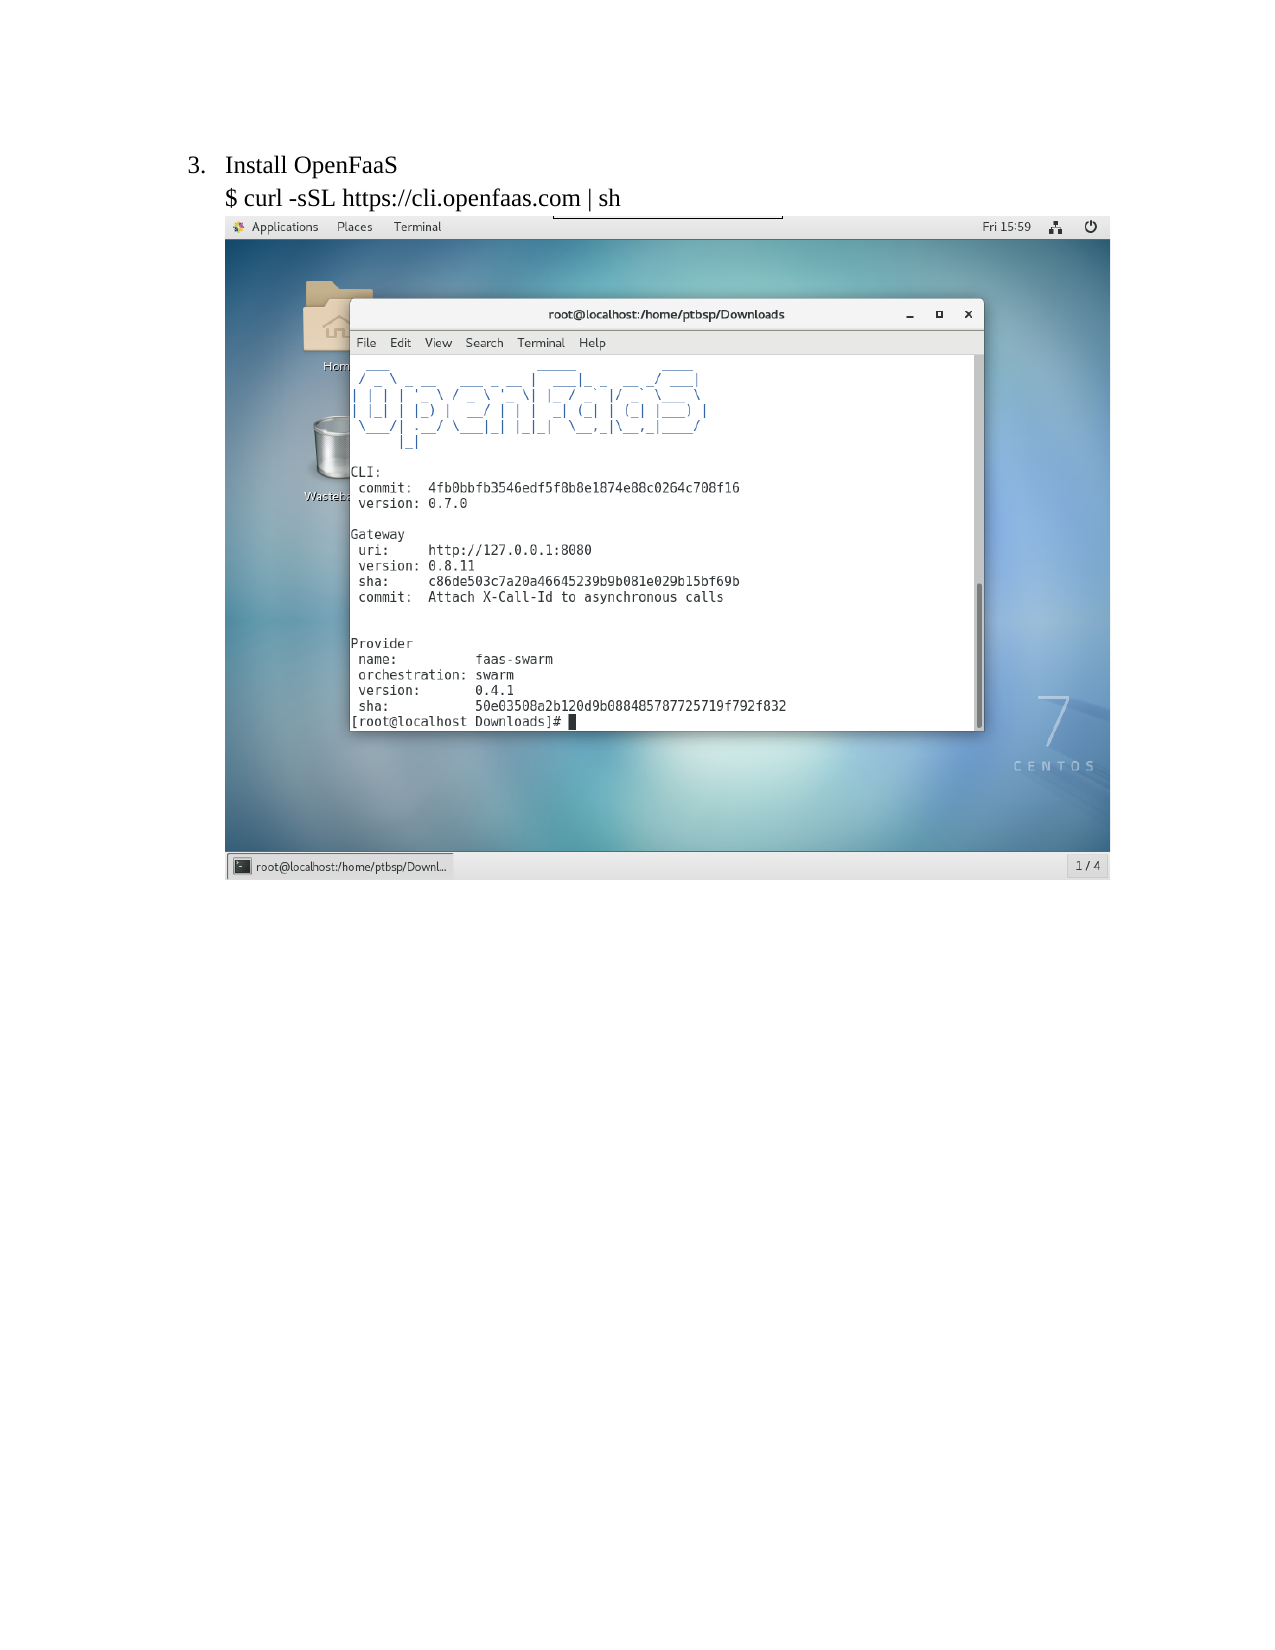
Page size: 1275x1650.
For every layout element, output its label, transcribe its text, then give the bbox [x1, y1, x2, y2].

picture [225, 216, 1110, 880]
list $ curl -sSL https://cli.openfaas.com | sh [225, 183, 1125, 212]
list Install OpenFaaS [187, 150, 1125, 179]
